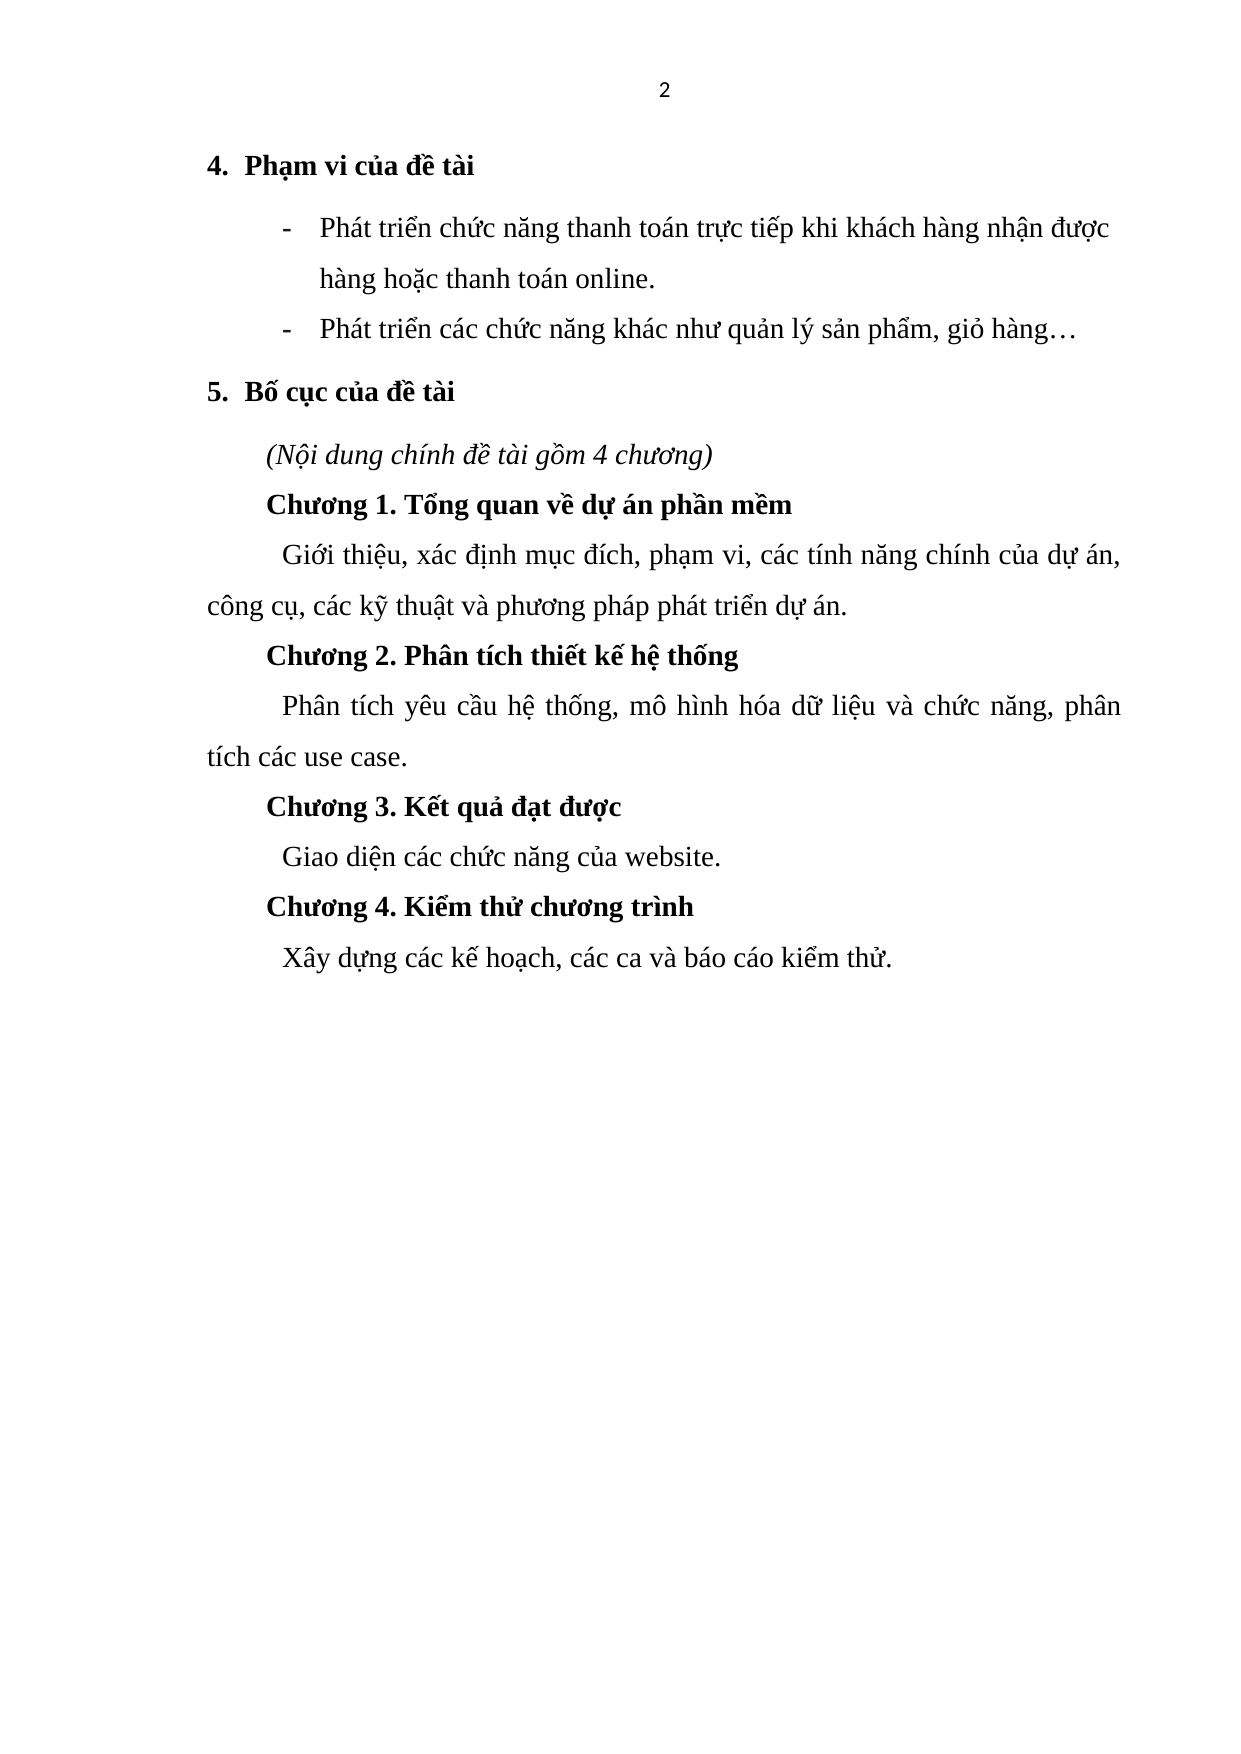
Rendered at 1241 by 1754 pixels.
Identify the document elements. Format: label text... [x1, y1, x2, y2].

text Chương 2. Phân tích thiết kế hệ thống [207, 638, 1122, 672]
text Xây dựng các kế hoạch, các ca và báo cáo kiểm thử. [207, 940, 1122, 973]
list Phát triển chức năng thanh toán trực tiếp khi khách hàng nhận được hàng hoặc thanh toán online. [282, 211, 1122, 294]
text Giao diện các chức năng của website. [207, 839, 1122, 873]
text Chương 4. Kiểm thử chương trình [207, 889, 1122, 923]
text Phân tích yêu cầu hệ thống, mô hình hóa dữ liệu và chức năng, phân tích các use case. [207, 688, 1122, 772]
text Giới thiệu, xác định mục đích, phạm vi, các tính năng chính của dự án, công cụ, các kỹ thuật và phương pháp phát triển dự án. [207, 537, 1122, 621]
subtitle Bố cục của đề tài [207, 374, 1122, 407]
text (Nội dung chính đề tài gồm 4 chương) [207, 437, 1122, 470]
subtitle Phạm vi của đề tài [207, 148, 1122, 181]
list Phát triển các chức năng khác như quản lý sản phẩm, giỏ hàng… [282, 311, 1122, 345]
text Chương 3. Kết quả đạt được [207, 789, 1122, 822]
text Chương 1. Tổng quan về dự án phần mềm [207, 487, 1122, 521]
